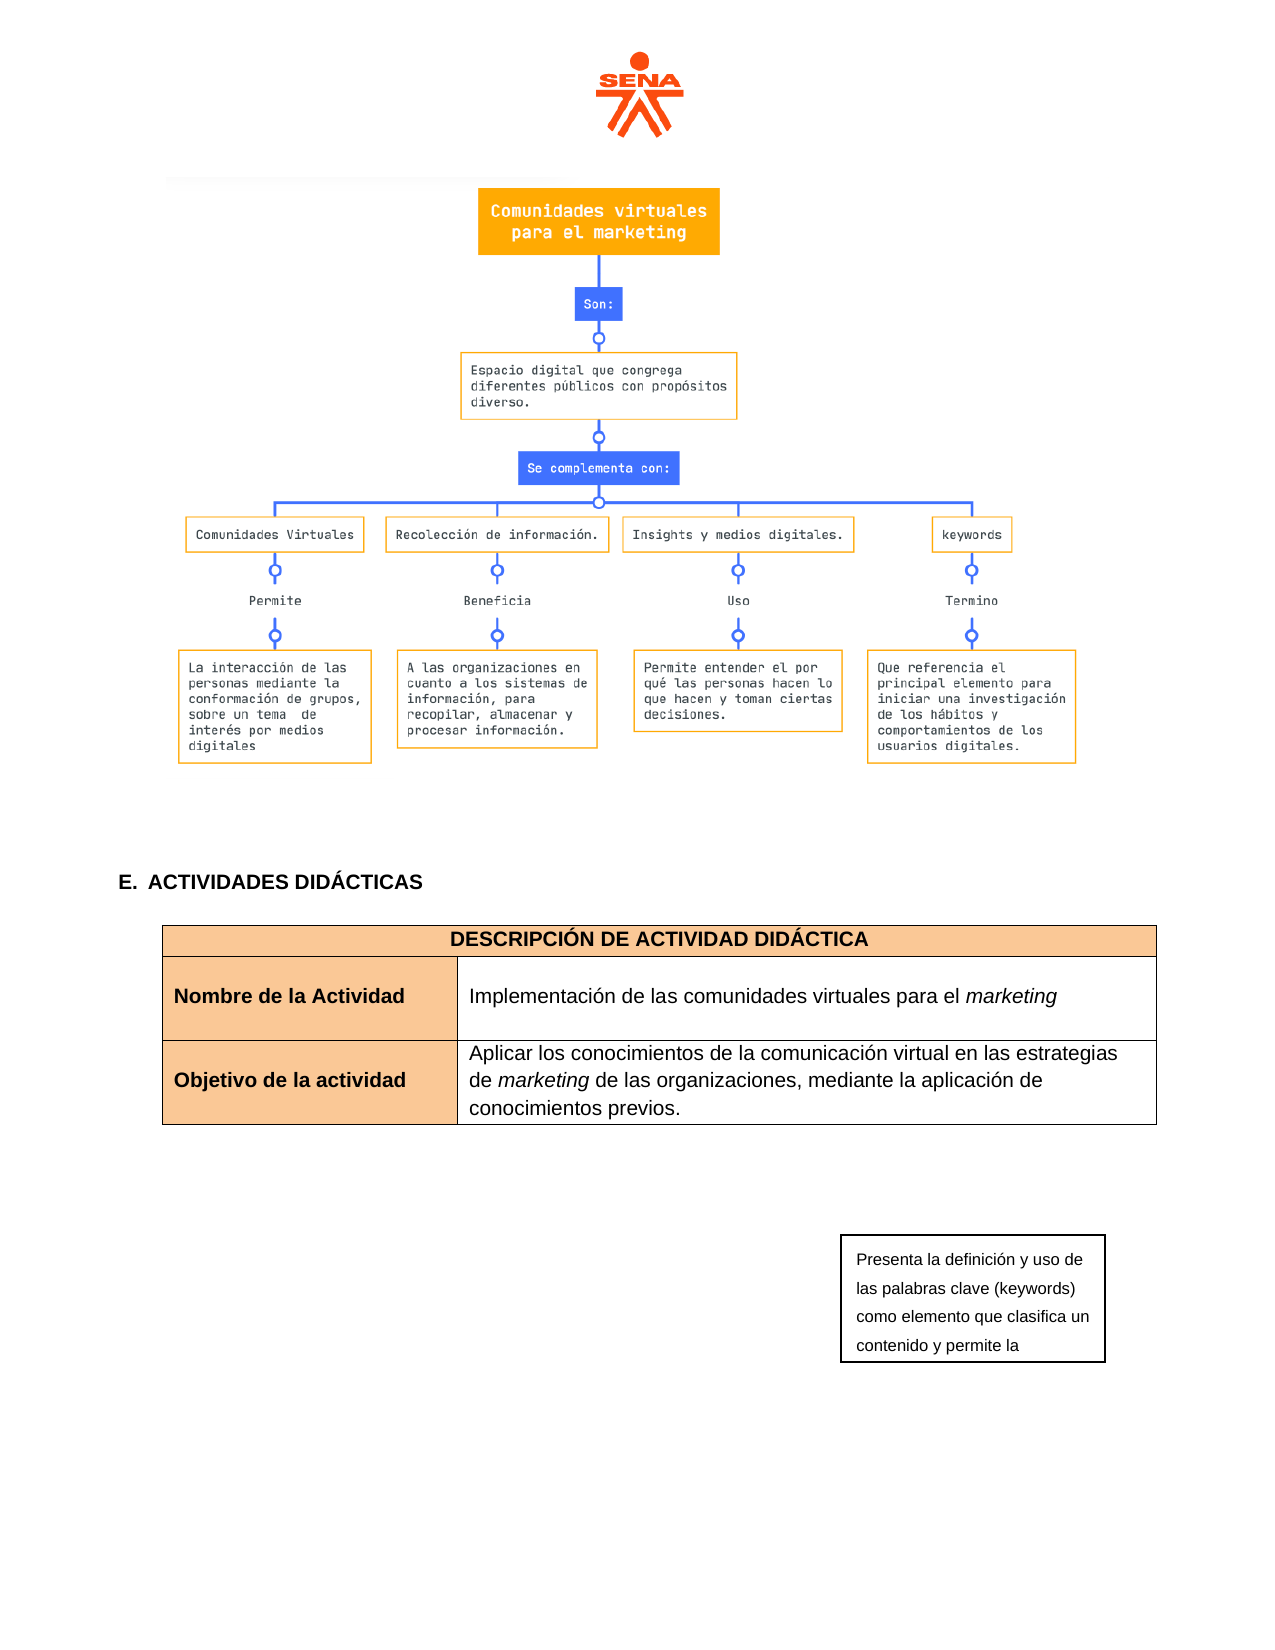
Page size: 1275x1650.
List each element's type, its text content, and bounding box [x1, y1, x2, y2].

table_header DESCRIPCIÓN DE ACTIVIDAD DIDÁCTICA [163, 926, 1156, 956]
picture [585, 48, 690, 142]
table_cell Implementación de las comunidades virtuales para el marketing [458, 957, 1156, 1040]
list ACTIVIDADES DIDÁCTICAS [118, 870, 1157, 894]
table_cell Objetivo de la actividad [163, 1041, 457, 1124]
table_cell Nombre de la Actividad [163, 957, 457, 1040]
table_cell Aplicar los conocimientos de la comunicación virtual en las estrategias de marketing de las organizaciones, mediante la aplicación de conocimientos previos. [458, 1041, 1156, 1124]
picture [165, 177, 1110, 779]
